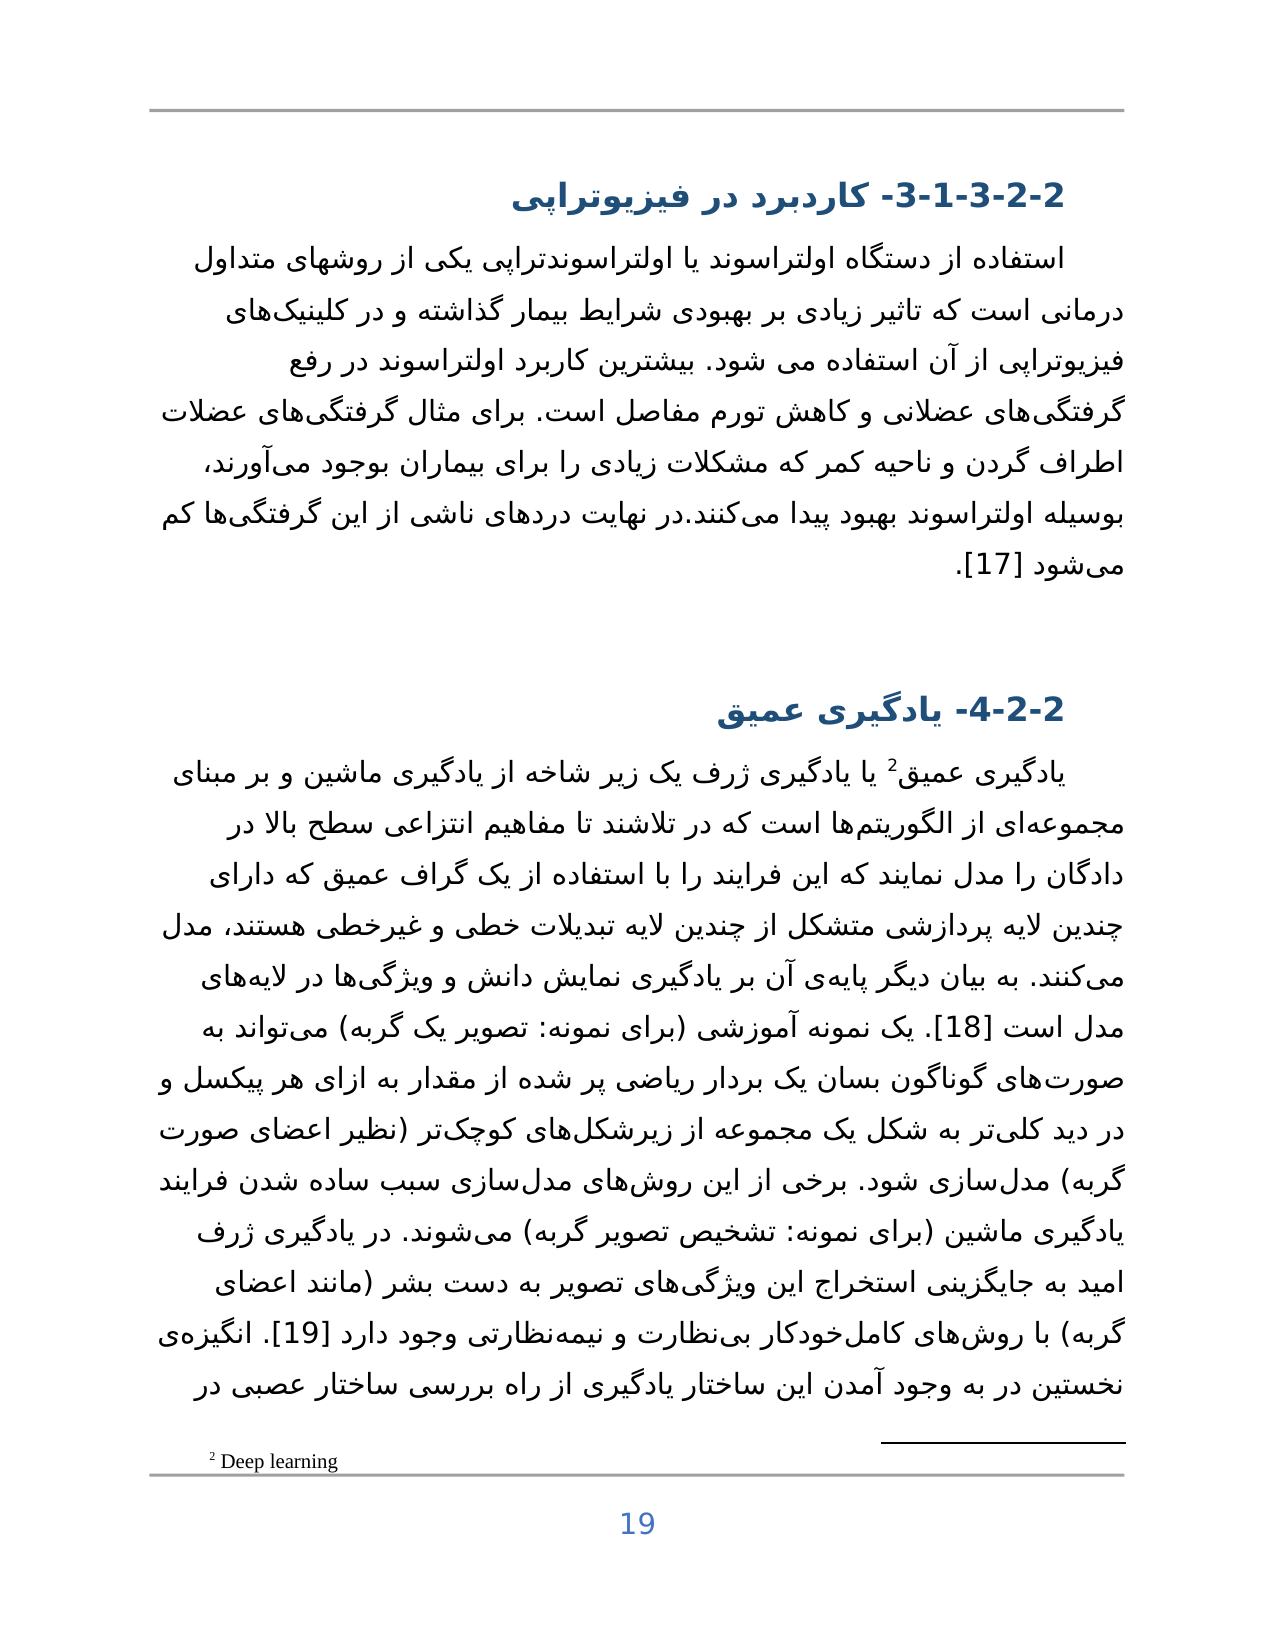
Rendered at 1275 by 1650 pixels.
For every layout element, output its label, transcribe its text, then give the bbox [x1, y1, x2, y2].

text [150, 756, 1125, 1401]
subtitle 4-2-2- یادگیری عمیق [150, 690, 1125, 729]
text استفاده از دستگاه اولتراسوند یا اولتراسوندتراپی یکی از روش­های متداول درمانی است که تاثیر زیادی بر بهبودی شرایط بیمار گذاشته و در کلینیک‌های فیزیوتراپی از آن استفاده می ‌شود. بیشترین کاربرد اولتراسوند در رفع گرفتگی‌های عضلانی و کاهش تورم مفاصل است. برای مثال گرفتگی‌های عضلات اطراف گردن و ناحیه کمر که مشکلات زیادی را برای بیماران بوجود می‌آورند، بوسیله اولتراسوند بهبود پیدا می‌کنند.در نهایت دردهای ناشی از این گرفتگی‌ها کم می‌شود [17]. [150, 242, 1125, 581]
subtitle 3-1-3-2-2- کاردبرد در فیزیوتراپی [150, 176, 1125, 215]
